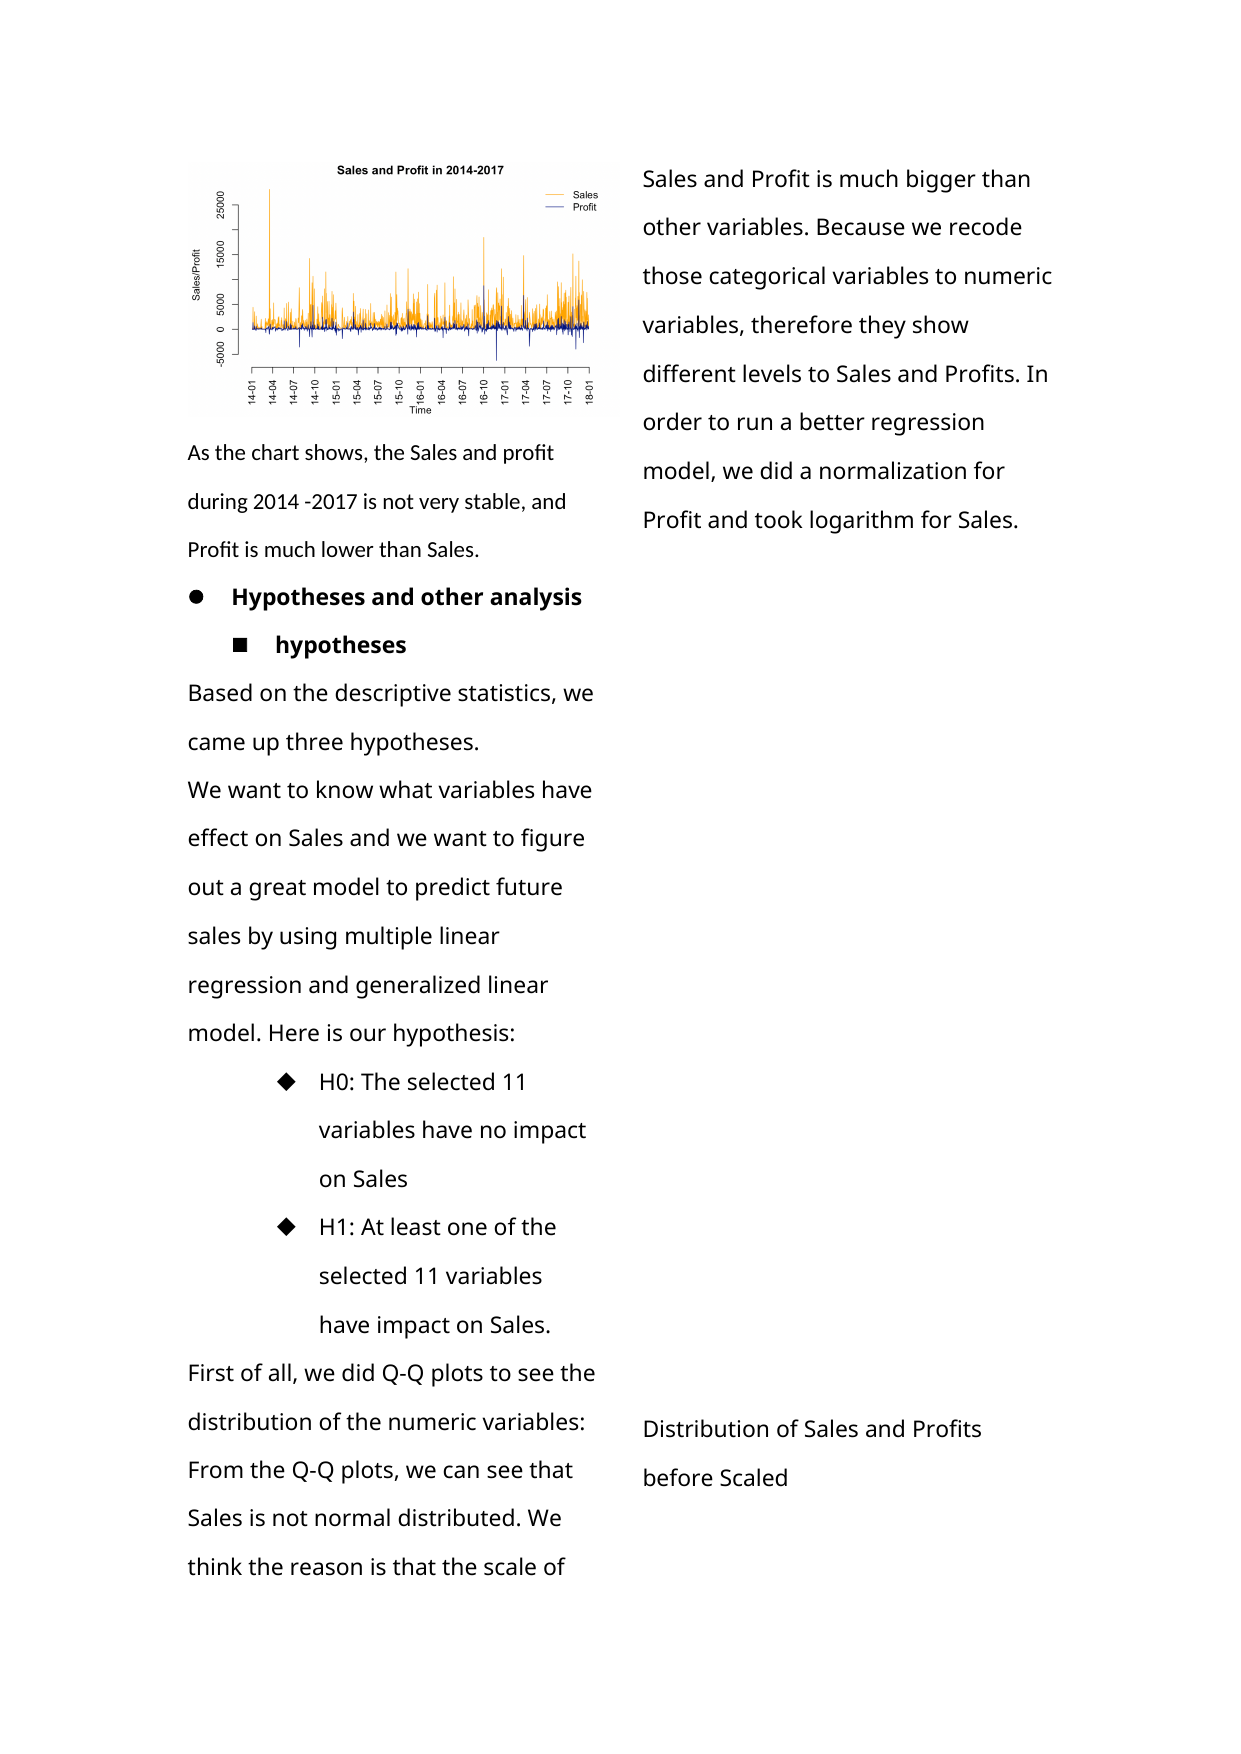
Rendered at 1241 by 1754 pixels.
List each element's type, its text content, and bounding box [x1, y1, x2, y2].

list H0: The selected 11 variables have no impact on Sales [275, 1065, 598, 1195]
list Distribution of Sales and Profits before Scaled [642, 1413, 1053, 1494]
list We want to know what variables have effect on Sales and we want to figure out a great model to predict future sales by using multiple linear regression and generalized linear model. Here is our hypothesis: [187, 773, 598, 1049]
list As the chart shows, the Sales and profit during 2014 -2017 is not very stable, and Profit is much lower than Sales. [187, 436, 598, 566]
list From the Q-Q plots, we can see that Sales is not normal distributed. We think the reason is that the scale of Sales and Profit is much bigger than other variables. Because we recode those categorical variables to numeric variables, therefore they show different levels to Sales and Profits. In order to run a better regression model, we did a normalization for Profit and took logarithm for Sales. [187, 1453, 598, 1583]
list Hypotheses and other analysis [187, 580, 598, 612]
list From the Q-Q plots, we can see that Sales is not normal distributed. We think the reason is that the scale of Sales and Profit is much bigger than other variables. Because we recode those categorical variables to numeric variables, therefore they show different levels to Sales and Profits. In order to run a better regression model, we did a normalization for Profit and took logarithm for Sales. [642, 162, 1053, 536]
list hypotheses [231, 628, 598, 661]
list First of all, we did Q-Q plots to see the distribution of the numeric variables: [187, 1356, 598, 1437]
list Based on the descriptive statistics, we came up three hypotheses. [187, 676, 598, 757]
picture [187, 162, 620, 417]
list H1: At least one of the selected 11 variables have impact on Sales. [275, 1211, 598, 1341]
